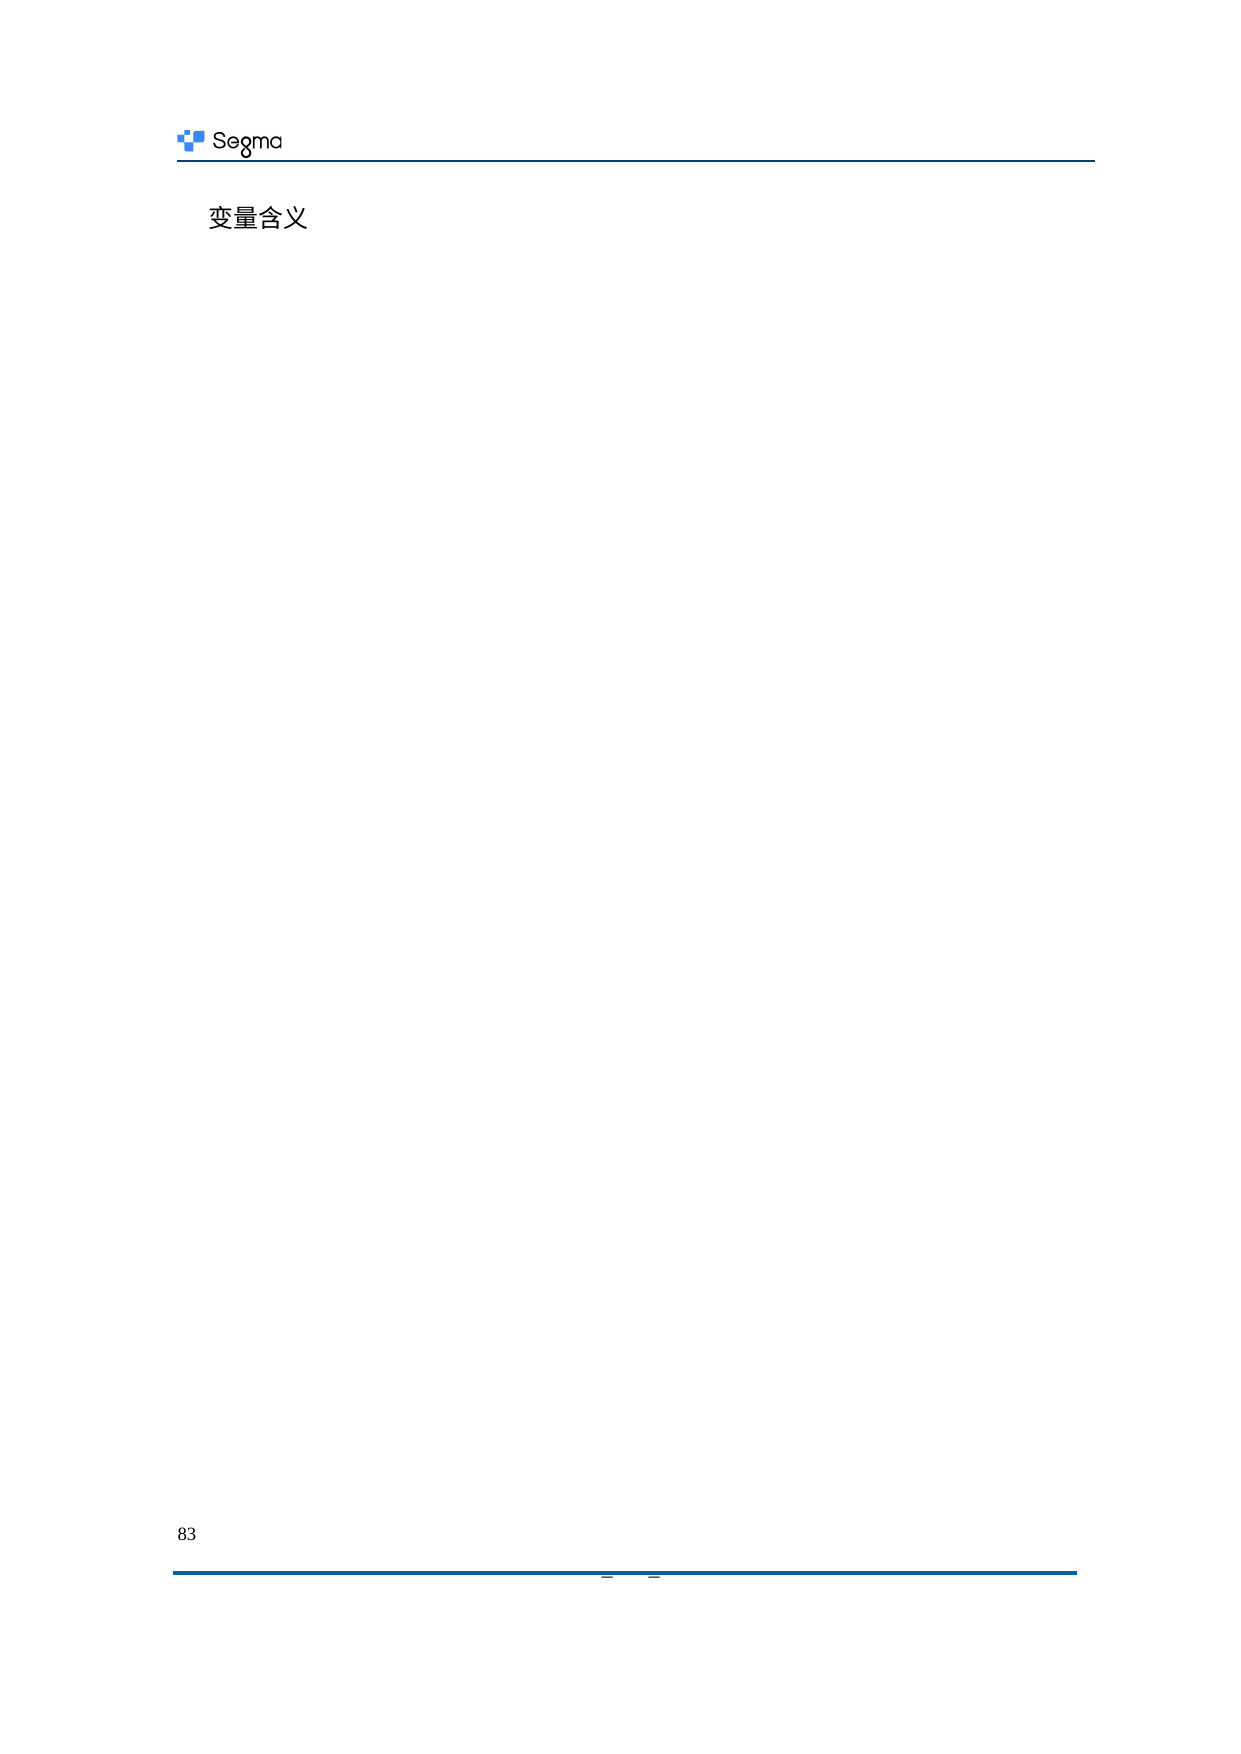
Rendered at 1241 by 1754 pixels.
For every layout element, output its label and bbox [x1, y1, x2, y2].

picture [177, 130, 282, 158]
